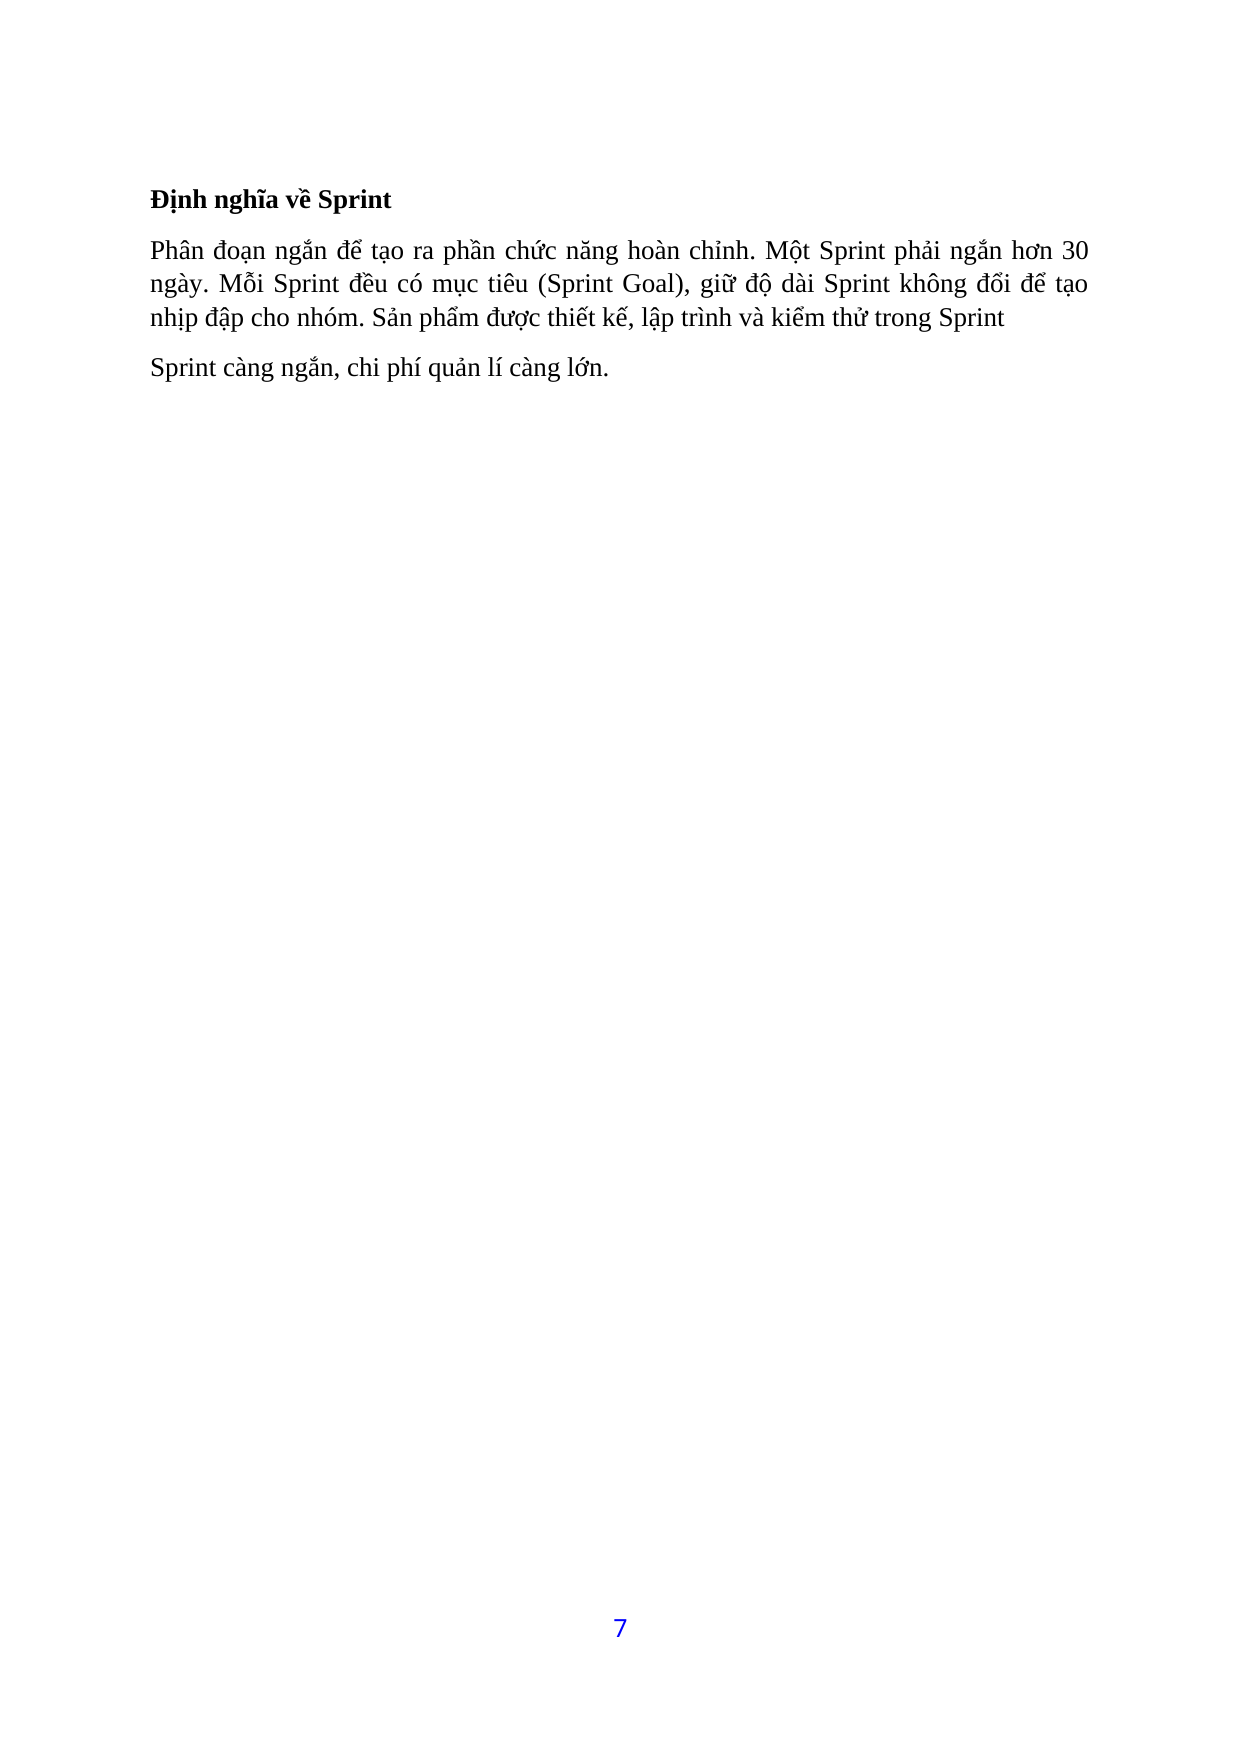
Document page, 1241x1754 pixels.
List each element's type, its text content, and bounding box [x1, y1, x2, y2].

text Định nghĩa về Sprint [150, 150, 1090, 215]
text Sprint càng ngắn, chi phí quản lí càng lớn. [150, 351, 1090, 382]
text Phân đoạn ngắn để tạo ra phần chức năng hoàn chỉnh. Một Sprint phải ngắn hơn 30 ngày. Mỗi Sprint đều có mục tiêu (Sprint Goal), giữ độ dài Sprint không đổi để tạo nhịp đập cho nhóm. Sản phẩm được thiết kế, lập trình và kiểm thử trong Sprint [150, 234, 1090, 332]
